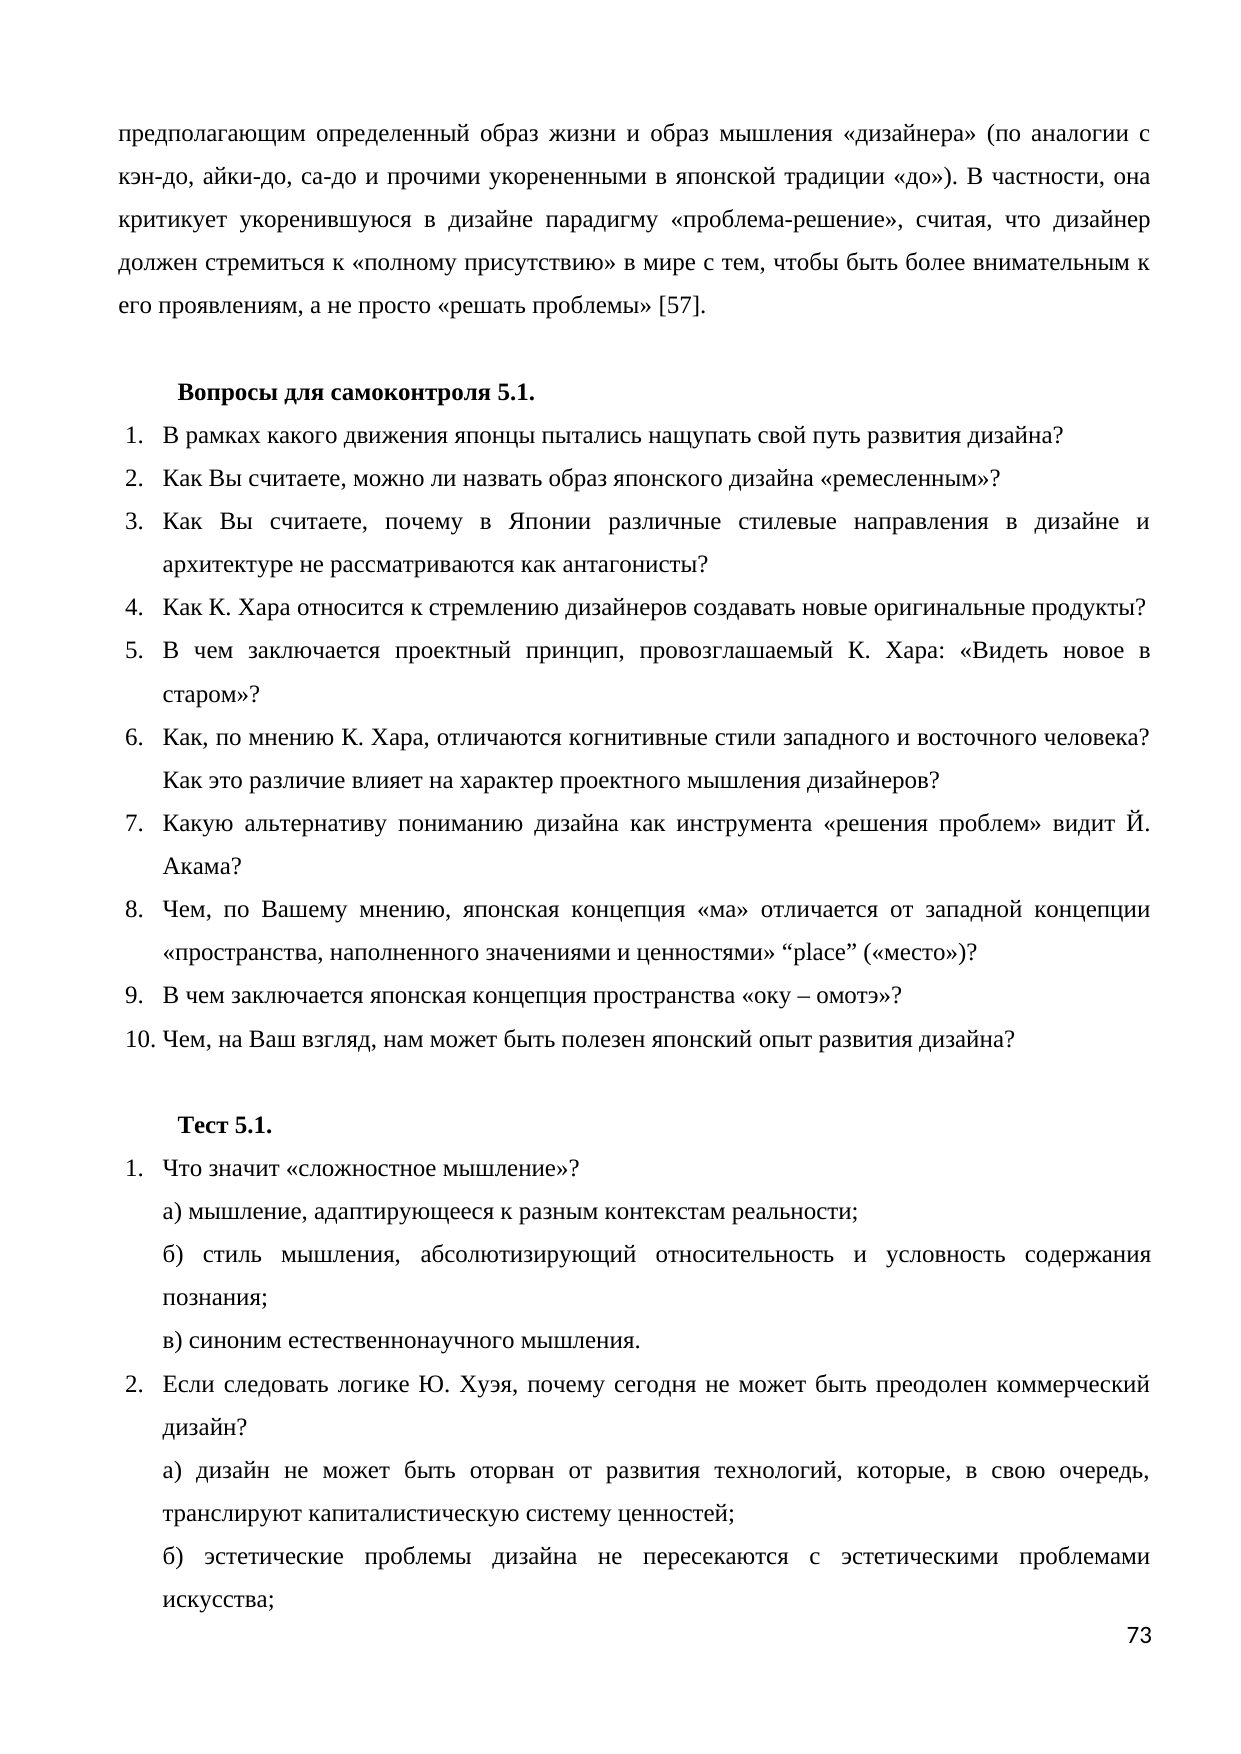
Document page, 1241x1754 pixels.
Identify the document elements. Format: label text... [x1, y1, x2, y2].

list Какую альтернативу пониманию дизайна как инструмента «решения проблем» видит Й. Акама? [125, 808, 1152, 880]
list Если следовать логике Ю. Хуэя, почему сегодня не может быть преодолен коммерческий дизайн? [125, 1369, 1152, 1441]
list Что значит «сложностное мышление»? [125, 1153, 1152, 1182]
list в) синоним естественнонаучного мышления. [162, 1326, 1152, 1354]
text Вопросы для самоконтроля 5.1. [118, 377, 1152, 406]
list б) стиль мышления, абсолютизирующий относительность и условность содержания познания; [162, 1239, 1152, 1311]
list В чем заключается японская концепция пространства «оку – омотэ»? [125, 981, 1152, 1009]
list В рамках какого движения японцы пытались нащупать свой путь развития дизайна? [125, 420, 1152, 449]
text а) дизайн не может быть оторван от развития технологий, которые, в свою очередь, транслируют капиталистическую систему ценностей; [162, 1455, 1152, 1527]
list Чем, по Вашему мнению, японская концепция «ма» отличается от западной концепции «пространства, наполненного значениями и ценностями» “place” («место»)? [125, 894, 1152, 966]
list Чем, на Ваш взгляд, нам может быть полезен японский опыт развития дизайна? [125, 1024, 1152, 1052]
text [118, 118, 1152, 319]
list Как Вы считаете, можно ли назвать образ японского дизайна «ремесленным»? [125, 463, 1152, 492]
text б) эстетические проблемы дизайна не пересекаются с эстетическими проблемами искусства; [162, 1541, 1152, 1613]
list Как, по мнению К. Хара, отличаются когнитивные стили западного и восточного человека? Как это различие влияет на характер проектного мышления дизайнеров? [125, 722, 1152, 794]
list Как К. Хара относится к стремлению дизайнеров создавать новые оригинальные продукты? [125, 592, 1152, 621]
list В чем заключается проектный принцип, провозглашаемый К. Хара: «Видеть новое в старом»? [125, 636, 1152, 707]
list а) мышление, адаптирующееся к разным контекстам реальности; [162, 1196, 1152, 1225]
list Как Вы считаете, почему в Японии различные стилевые направления в дизайне и архитектуре не рассматриваются как антагонисты? [125, 506, 1152, 578]
text Тест 5.1. [118, 1110, 1152, 1139]
